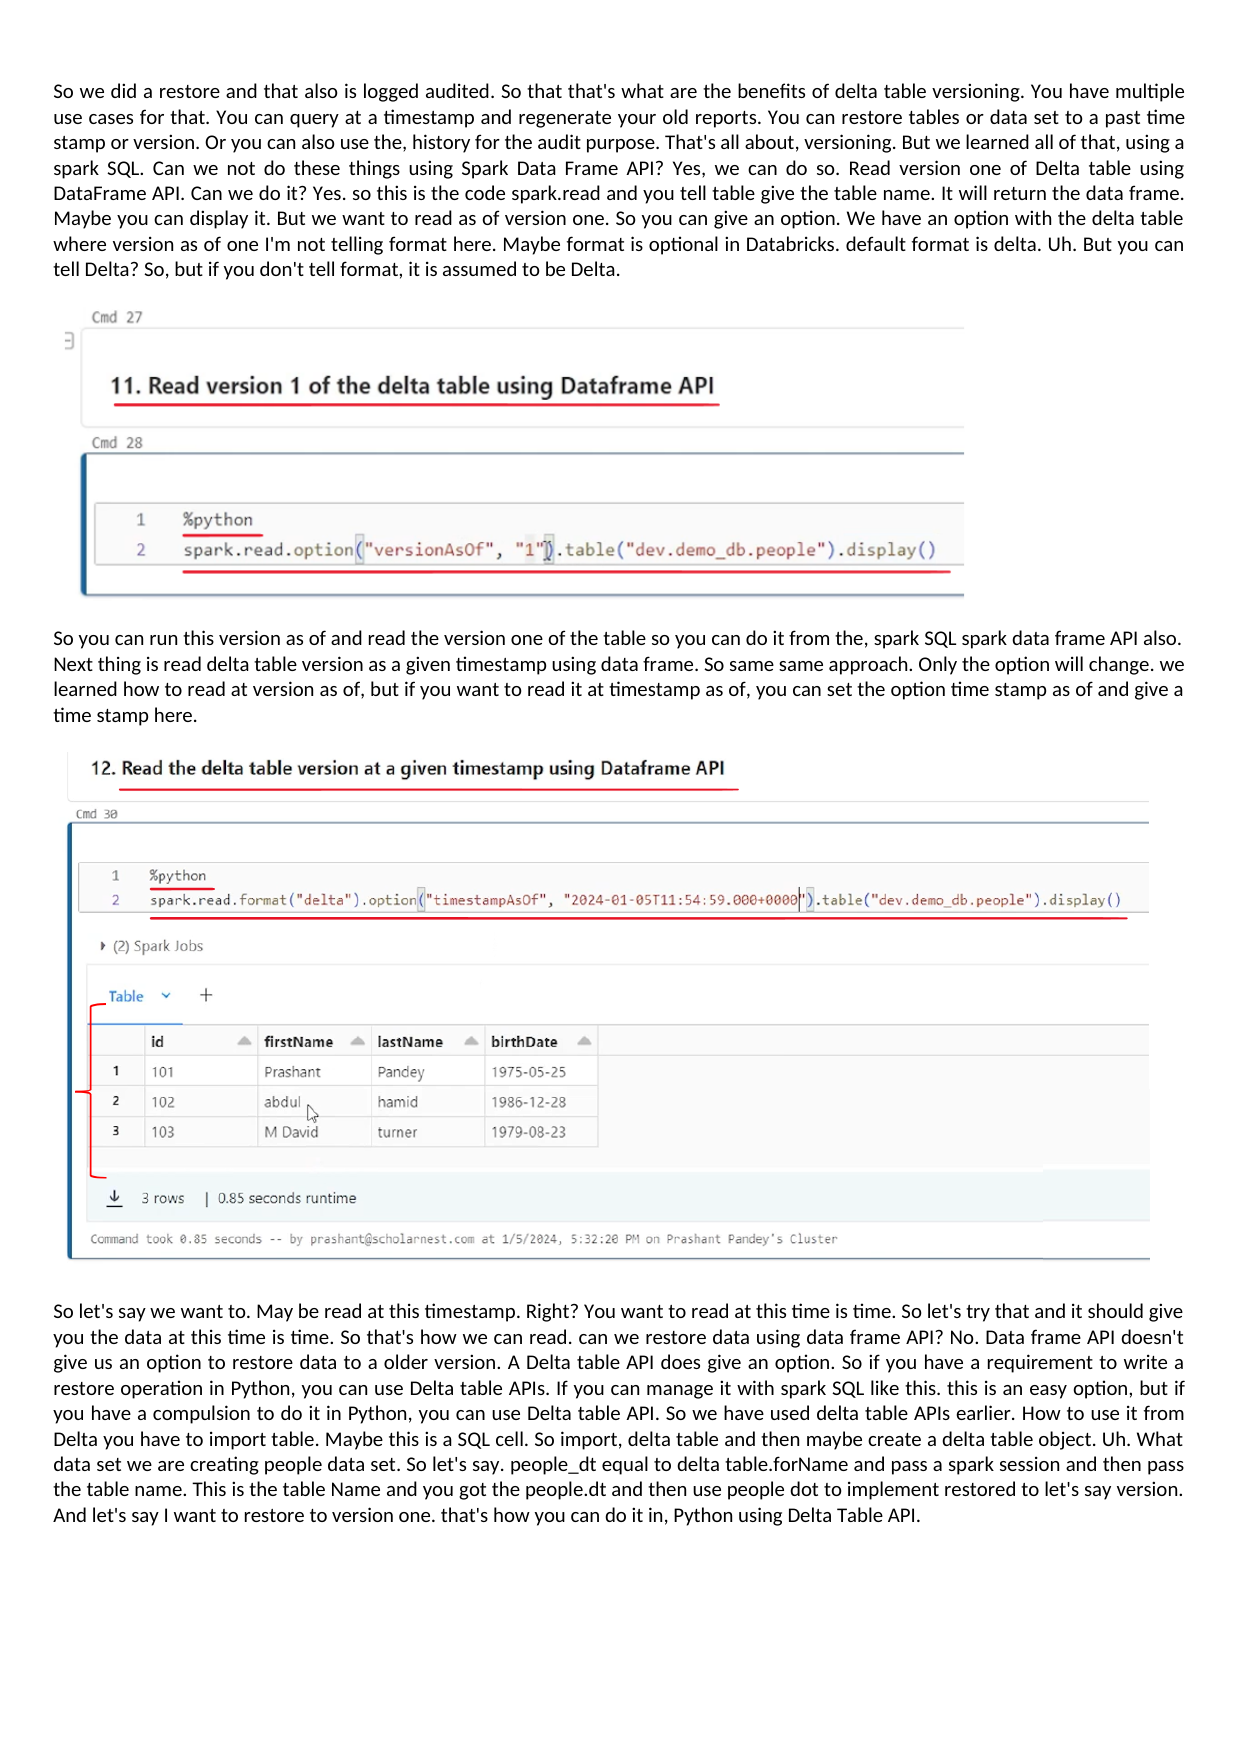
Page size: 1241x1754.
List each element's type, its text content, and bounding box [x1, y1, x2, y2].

text So we did a restore and that also is logged audited. So that that's what are the benefits of delta table versioning. You have multiple use cases for that. You can query at a timestamp and regenerate your old reports. You can restore tables or data set to a past time stamp or version. Or you can also use the, history for the audit purpose. That's all about, versioning. But we learned all of that, using a spark SQL. Can we not do these things using Spark Data Frame API? Yes, we can do so. Read version one of Delta table using DataFrame API. Can we do it? Yes. so this is the code spark.read and you tell table give the table name. It will return the data frame. Maybe you can display it. But we want to read as of version one. So you can give an option. We have an option with the delta table where version as of one I'm not telling format here. Maybe format is optional in Databricks. default format is delta. Uh. But you can tell Delta? So, but if you don't tell format, it is assumed to be Delta. [53, 78, 1187, 282]
picture [53, 307, 975, 601]
picture [53, 752, 1154, 1274]
text So you can run this version as of and read the version one of the table so you can do it from the, spark SQL spark data frame API also. Next thing is read delta table version as a given timestamp using data frame. So same same approach. Only the option will change. we learned how to read at version as of, but if you want to read it at timestamp as of, you can set the option time stamp as of and give a time stamp here. [53, 626, 1187, 727]
text So let's say we want to. May be read at this timestamp. Right? You want to read at this time is time. So let's try that and it should give you the data at this time is time. So that's how we can read. can we restore data using data frame API? No. Data frame API doesn't give us an option to restore data to a older version. A Delta table API does give an option. So if you have a requirement to write a restore operation in Python, you can use Delta table APIs. If you can manage it with spark SQL like this. this is an easy option, but if you have a compulsion to do it in Python, you can use Delta table API. So we have used delta table APIs earlier. How to use it from Delta you have to import table. Maybe this is a SQL cell. So import, delta table and then maybe create a delta table object. Uh. What data set we are creating people data set. So let's say. people_dt equal to delta table.forName and pass a spark session and then pass the table name. This is the table Name and you got the people.dt and then use people dot to implement restored to let's say version. And let's say I want to restore to version one. that's how you can do it in, Python using Delta Table API. [53, 1299, 1187, 1527]
